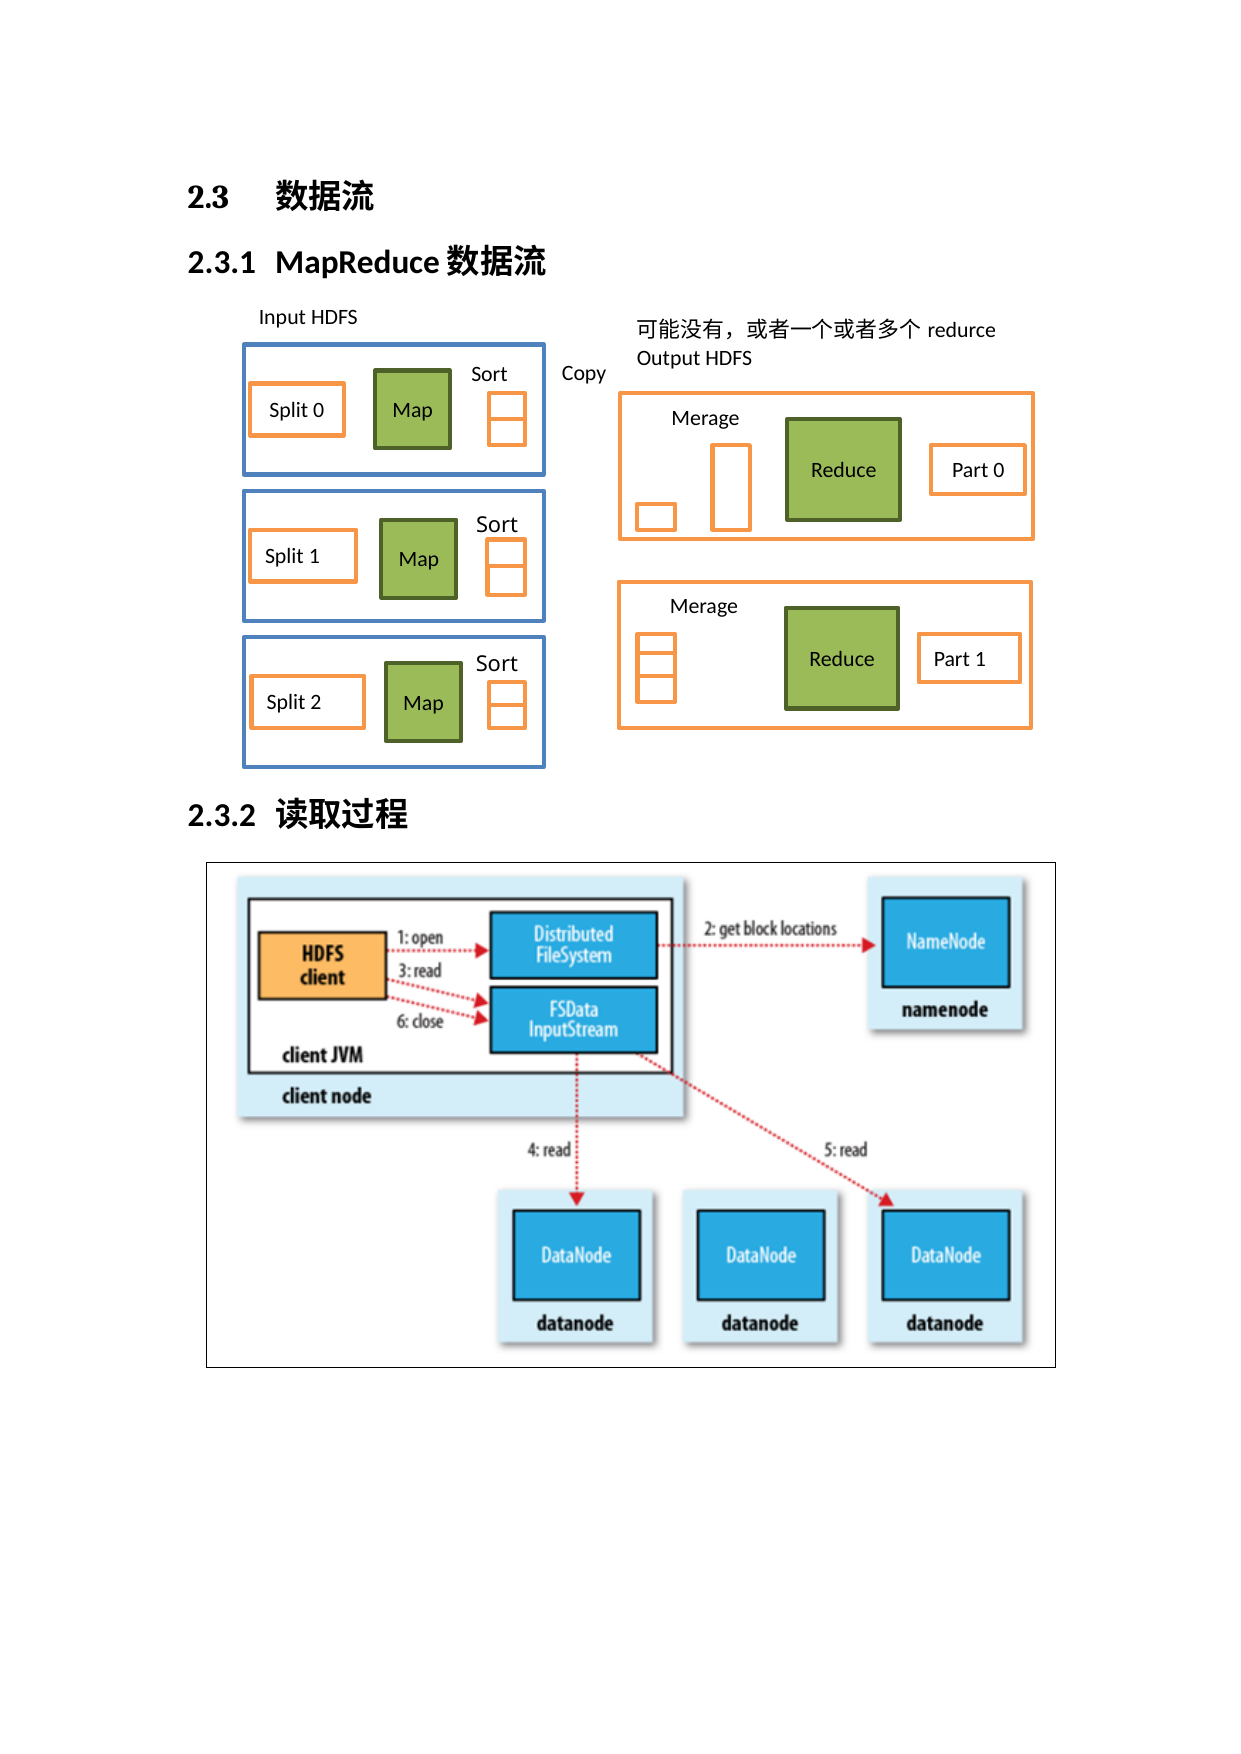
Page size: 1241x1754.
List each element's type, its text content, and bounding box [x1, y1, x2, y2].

picture [207, 863, 1055, 1367]
subtitle 数据流 [187, 162, 1053, 227]
subtitle MapReduce数据流 [187, 227, 1053, 292]
subtitle 读取过程 [187, 779, 1053, 844]
